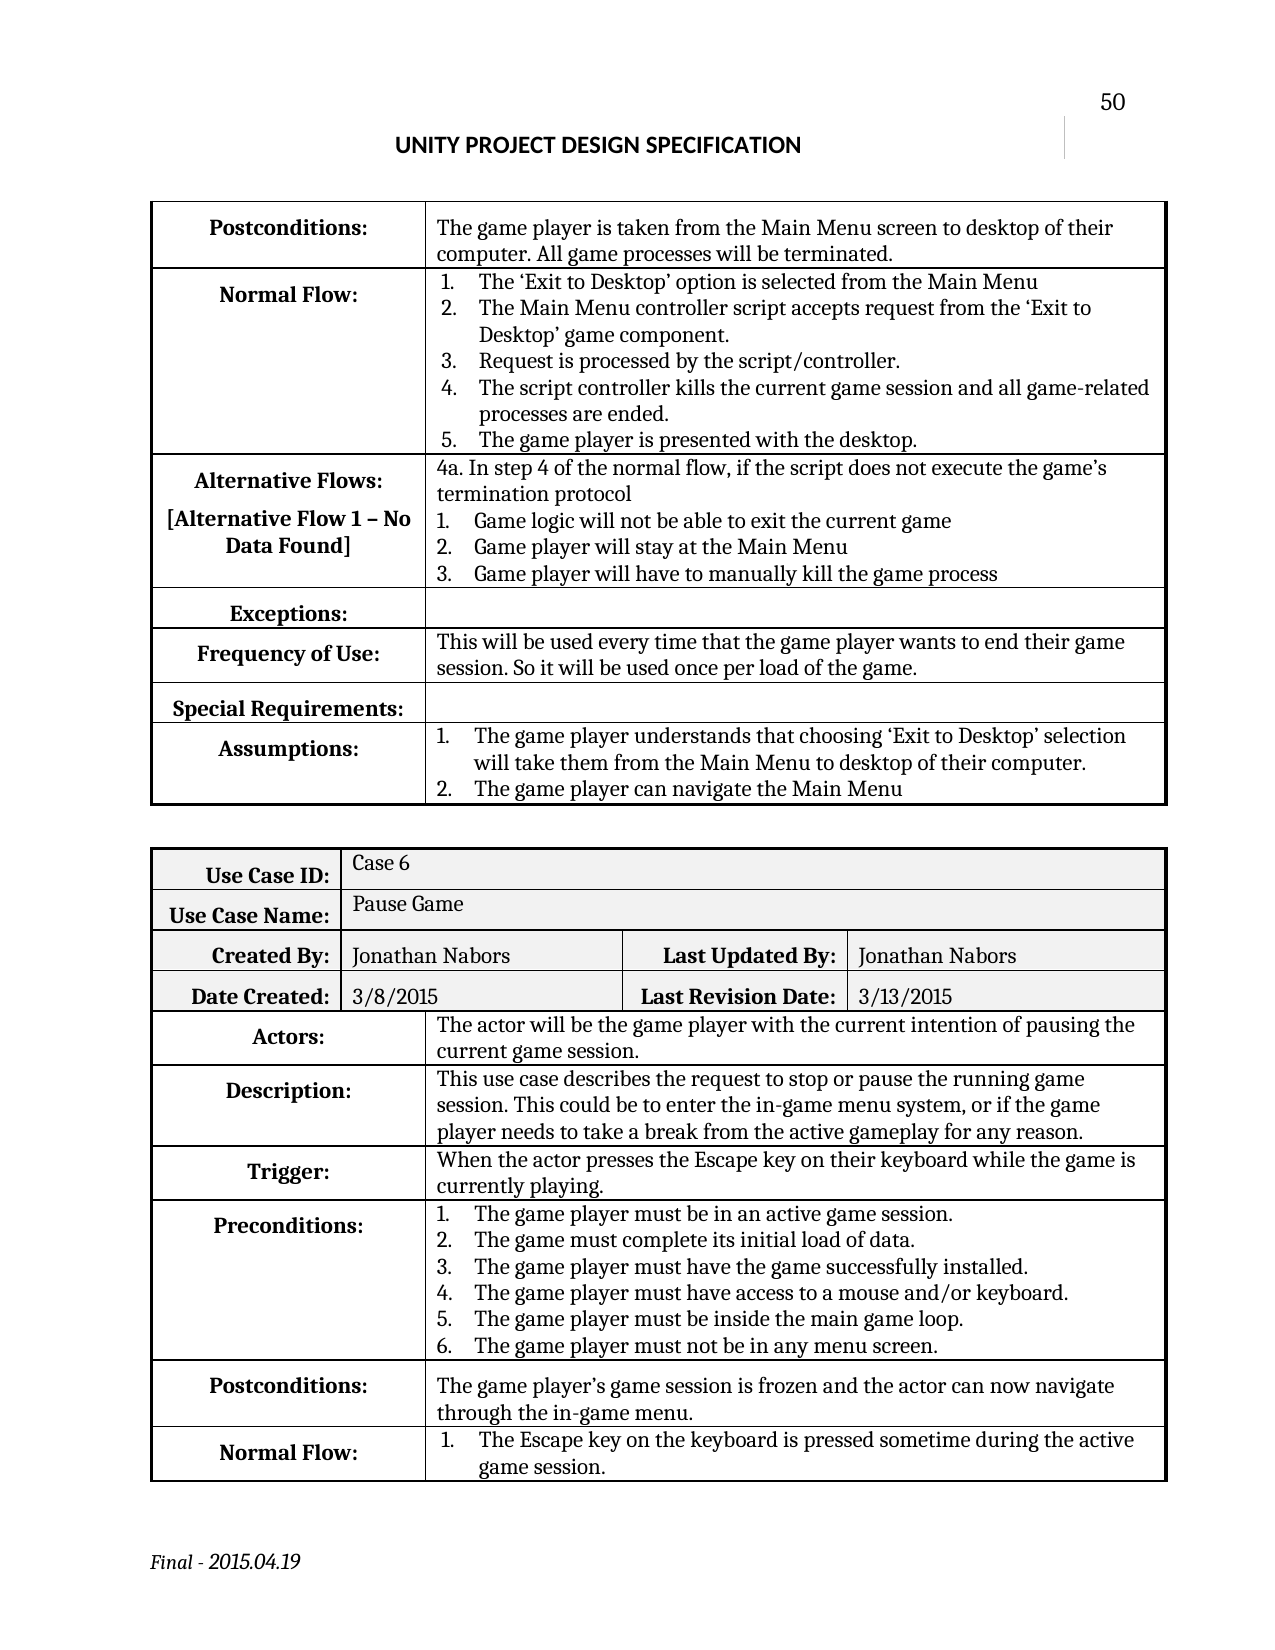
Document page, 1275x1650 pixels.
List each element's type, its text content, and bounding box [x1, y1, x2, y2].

table_cell Exceptions: [153, 588, 425, 627]
table_cell The game player is taken from the Main Menu screen to desktop of their computer. All game processes will be terminated. [426, 202, 1164, 267]
table_cell Postconditions: [153, 1361, 425, 1426]
table_header Use Case ID: [153, 850, 340, 889]
table_cell This will be used every time that the game player wants to end their game session. So it will be used once per load of the game. [426, 629, 1164, 681]
table_cell Actors: [153, 1012, 425, 1064]
table_cell Description: [153, 1066, 425, 1145]
table_cell The game player’s game session is frozen and the actor can now navigate through the in-game menu. [426, 1361, 1164, 1426]
table_cell Created By: [153, 931, 340, 969]
table_cell Alternative Flows: [Alternative Flow 1 – No Data Found] [153, 455, 425, 587]
table_cell Last Revision Date: [623, 971, 847, 1010]
table_cell The game player must be in an active game session. The game must complete its initial load of data. The game player must have the game successfully installed. The game player must have access to a mouse and/or keyboard. The game player must be inside the main game loop. The game player must not be in any menu screen. [426, 1201, 1164, 1359]
table_cell When the actor presses the Escape key on their keyboard while the game is currently playing. [426, 1147, 1164, 1199]
table_cell Assumptions: [153, 723, 425, 802]
table_cell Last Updated By: [623, 931, 847, 969]
table_cell The ‘Exit to Desktop’ option is selected from the Main Menu The Main Menu controller script accepts request from the ‘Exit to Desktop’ game component. Request is processed by the script/controller. The script controller kills the current game session and all game-related processes are ended. The game player is presented with the desktop. [426, 269, 1164, 453]
table_cell Jonathan Nabors [342, 931, 622, 969]
table_cell The actor will be the game player with the current intention of pausing the current game session. [426, 1012, 1164, 1064]
table_cell 4a. In step 4 of the normal flow, if the script does not execute the game’s termination protocol Game logic will not be able to exit the current game Game player will stay at the Main Menu Game player will have to manually kill the game process [426, 455, 1164, 587]
table_cell The game player understands that choosing ‘Exit to Desktop’ selection will take them from the Main Menu to desktop of their computer. The game player can navigate the Main Menu [426, 723, 1164, 802]
table_cell Pause Game [342, 890, 1164, 929]
table_cell Date Created: [153, 971, 340, 1010]
table_cell Jonathan Nabors [848, 931, 1164, 969]
table_cell Use Case Name: [153, 890, 340, 929]
table_cell [426, 588, 1164, 627]
table_header Case 6 [342, 850, 1164, 889]
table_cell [426, 1427, 1164, 1480]
table_cell 3/13/2015 [848, 971, 1164, 1010]
table_cell Trigger: [153, 1147, 425, 1199]
table_cell 3/8/2015 [342, 971, 622, 1010]
table_cell Special Requirements: [153, 683, 425, 722]
table_cell Preconditions: [153, 1201, 425, 1359]
table_cell This use case describes the request to stop or pause the running game session. This could be to enter the in-game menu system, or if the game player needs to take a break from the active gameplay for any reason. [426, 1066, 1164, 1145]
table_cell Postconditions: [153, 202, 425, 267]
table_cell Frequency of Use: [153, 629, 425, 681]
table_cell [426, 683, 1164, 722]
table_cell Normal Flow: [153, 269, 425, 453]
table_cell Normal Flow: [153, 1427, 425, 1480]
